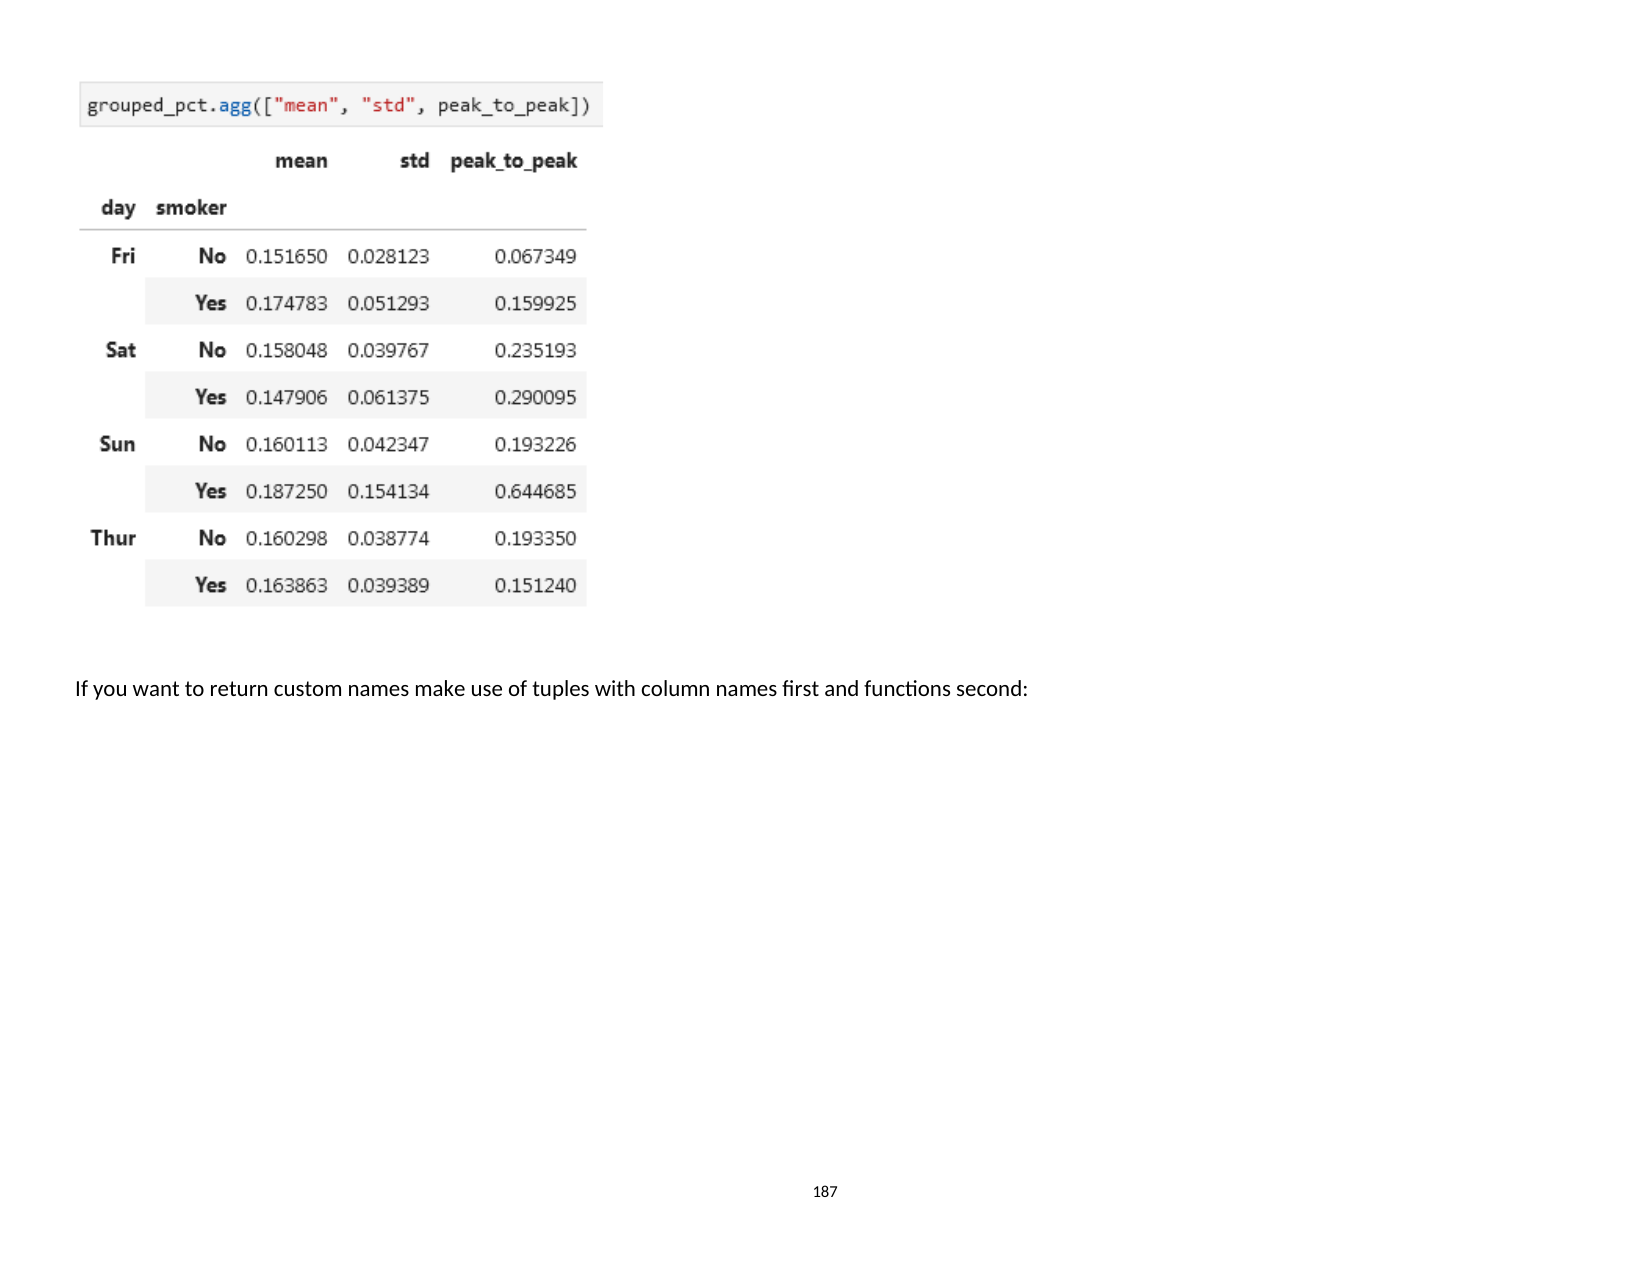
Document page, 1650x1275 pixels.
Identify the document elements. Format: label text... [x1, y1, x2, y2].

text If you want to return custom names make use of tuples with column names first and functions second: [75, 674, 1575, 702]
picture [75, 75, 604, 613]
